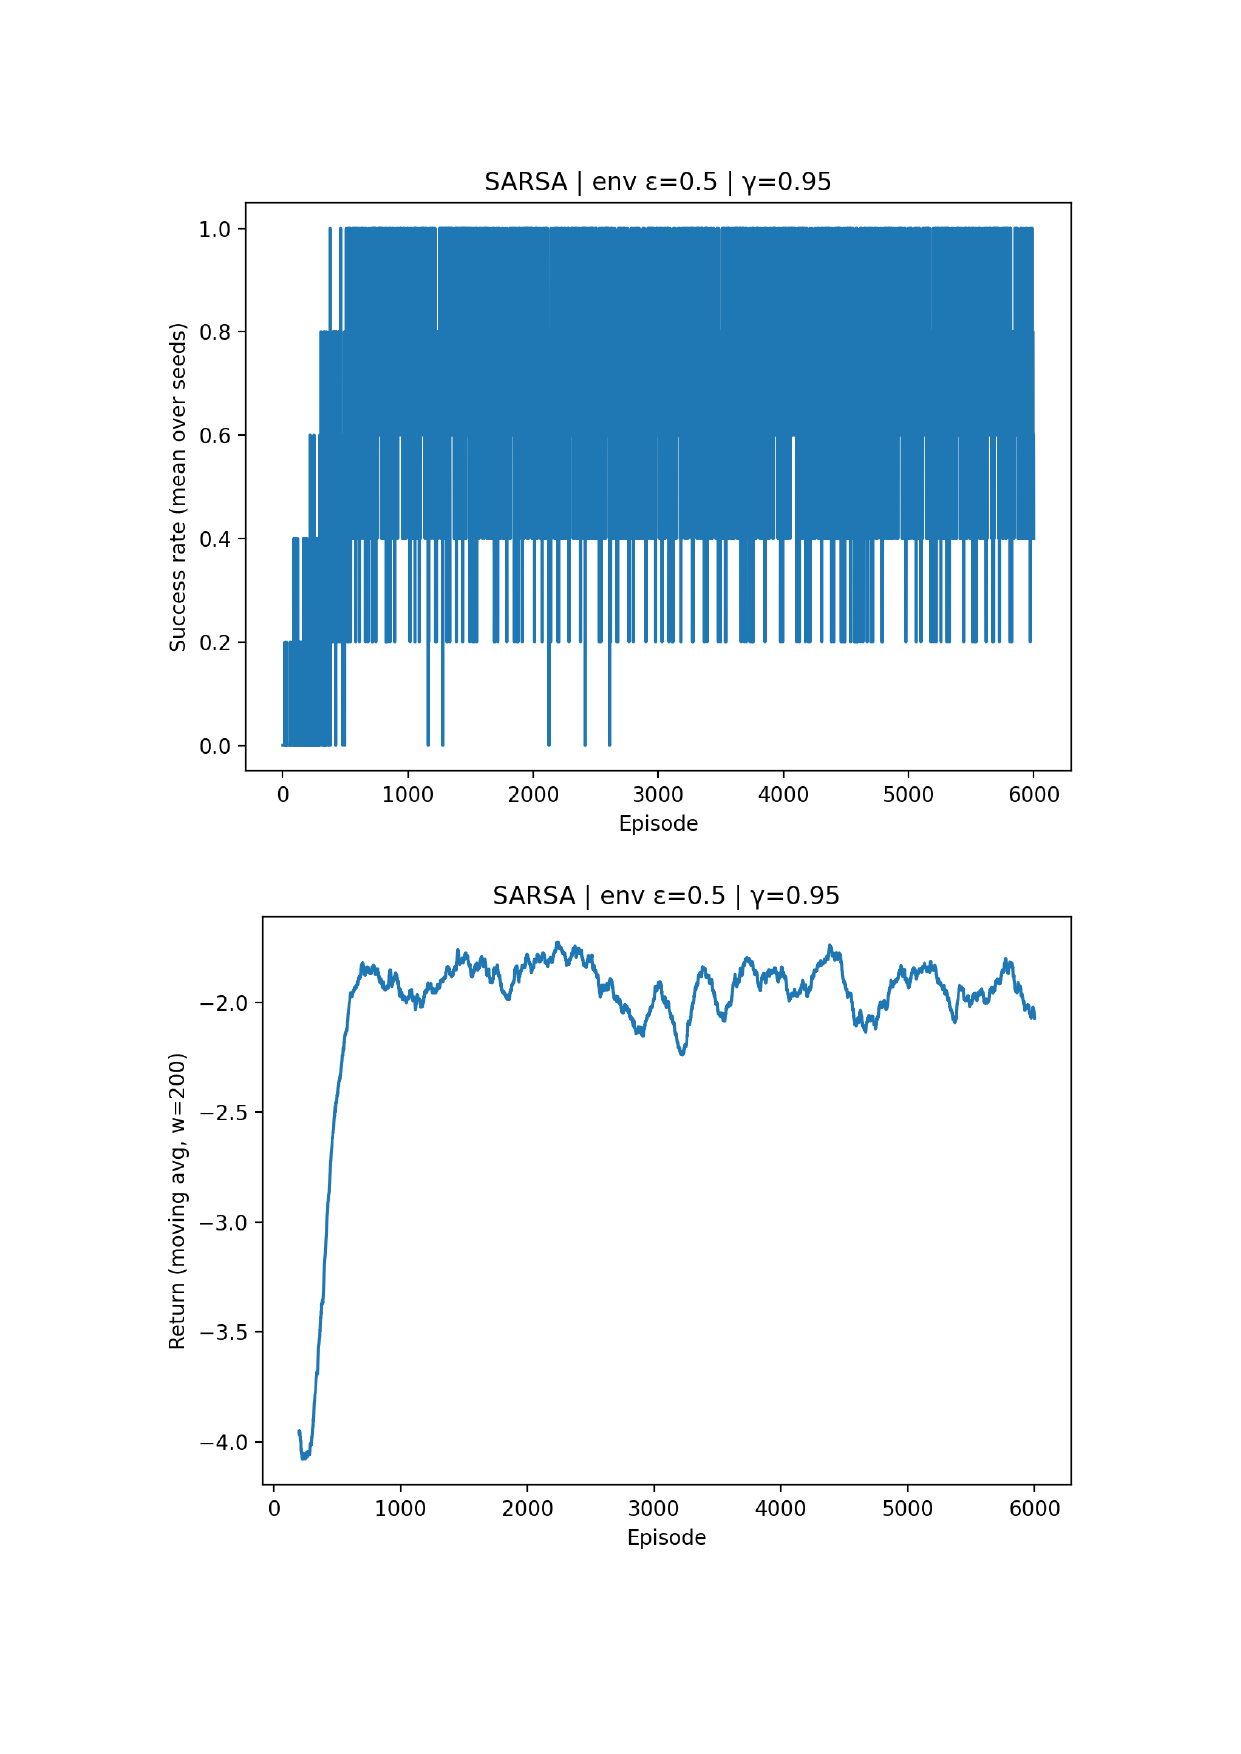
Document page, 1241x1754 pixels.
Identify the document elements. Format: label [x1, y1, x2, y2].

picture [147, 147, 1093, 857]
picture [147, 861, 1093, 1571]
